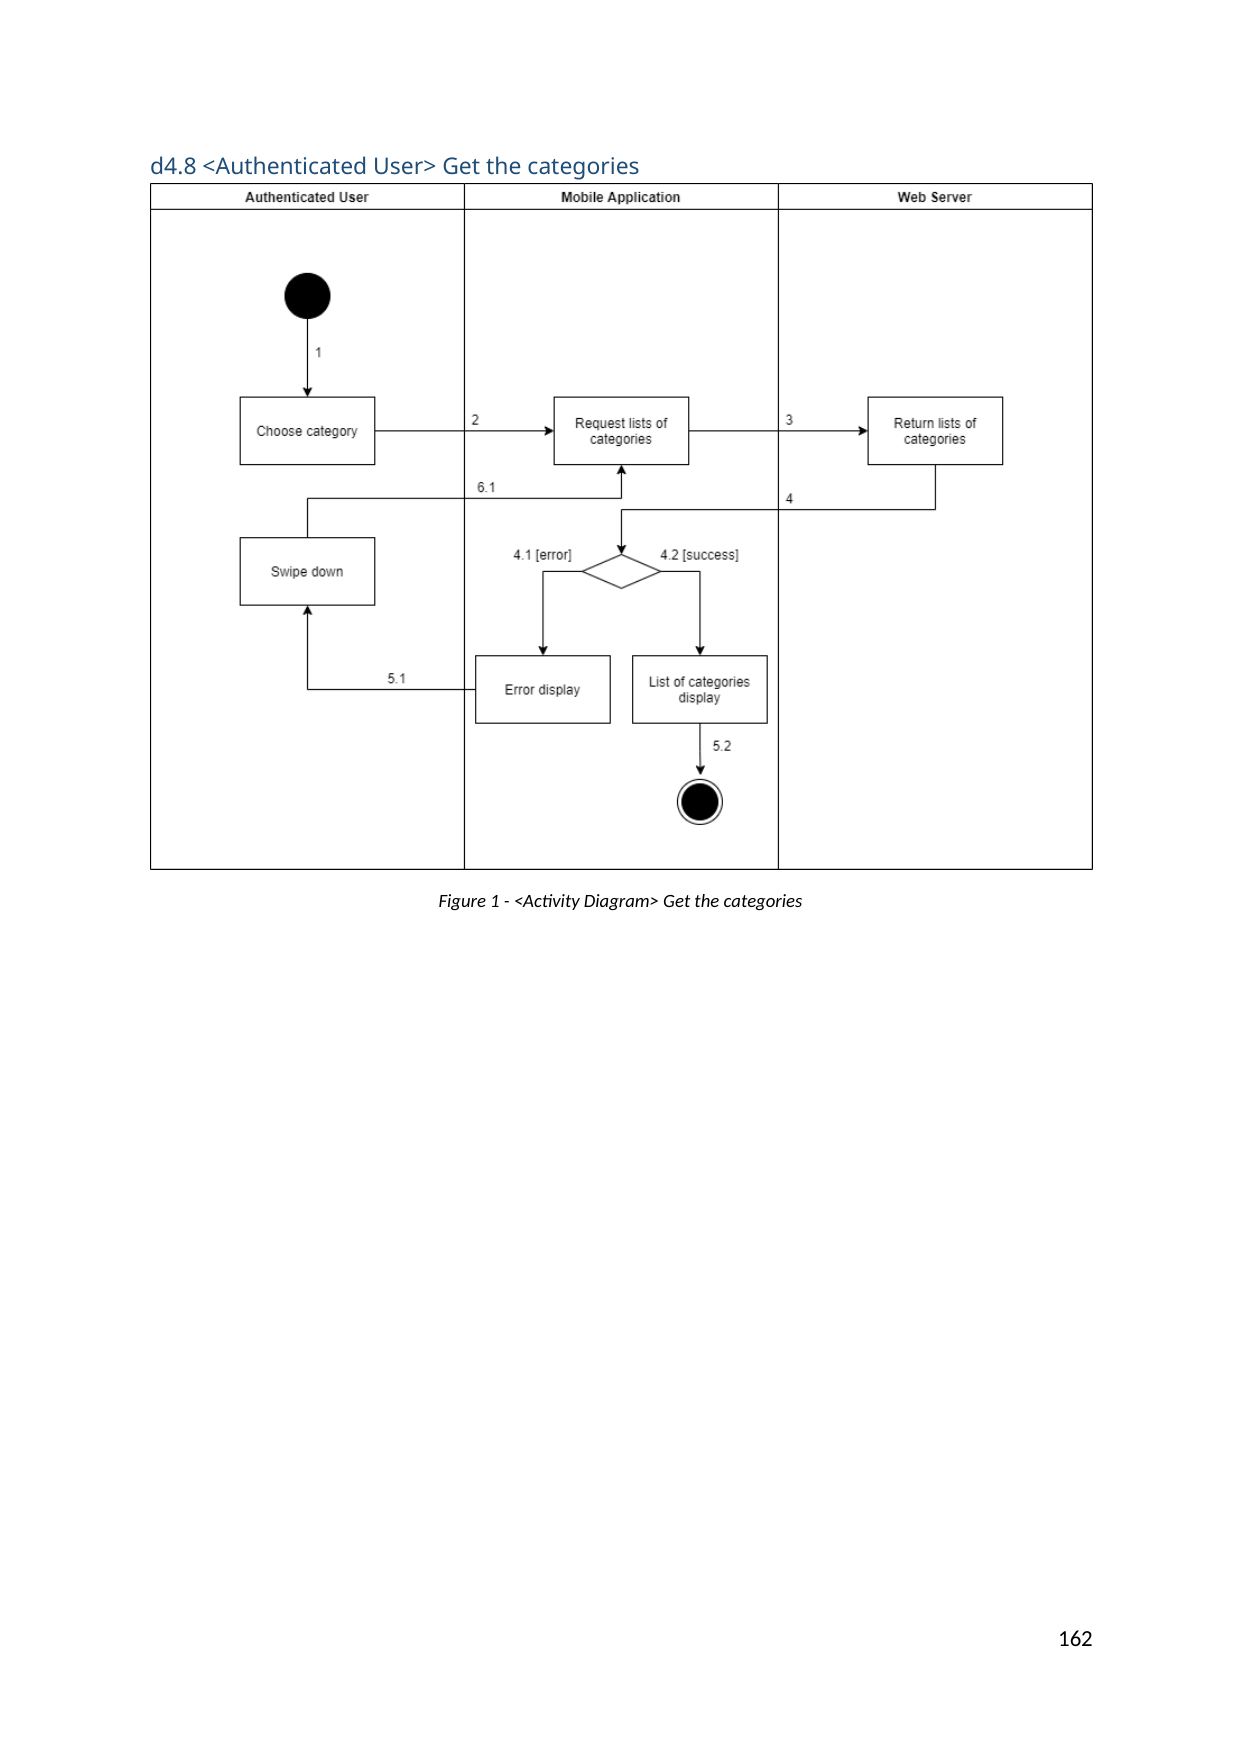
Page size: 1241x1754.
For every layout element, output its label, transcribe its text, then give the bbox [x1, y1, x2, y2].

text Figure 1 - <Activity Diagram> Get the categories [150, 889, 1093, 912]
subtitle d4.8 <Authenticated User> Get the categories [150, 150, 1093, 181]
picture [150, 183, 1093, 870]
